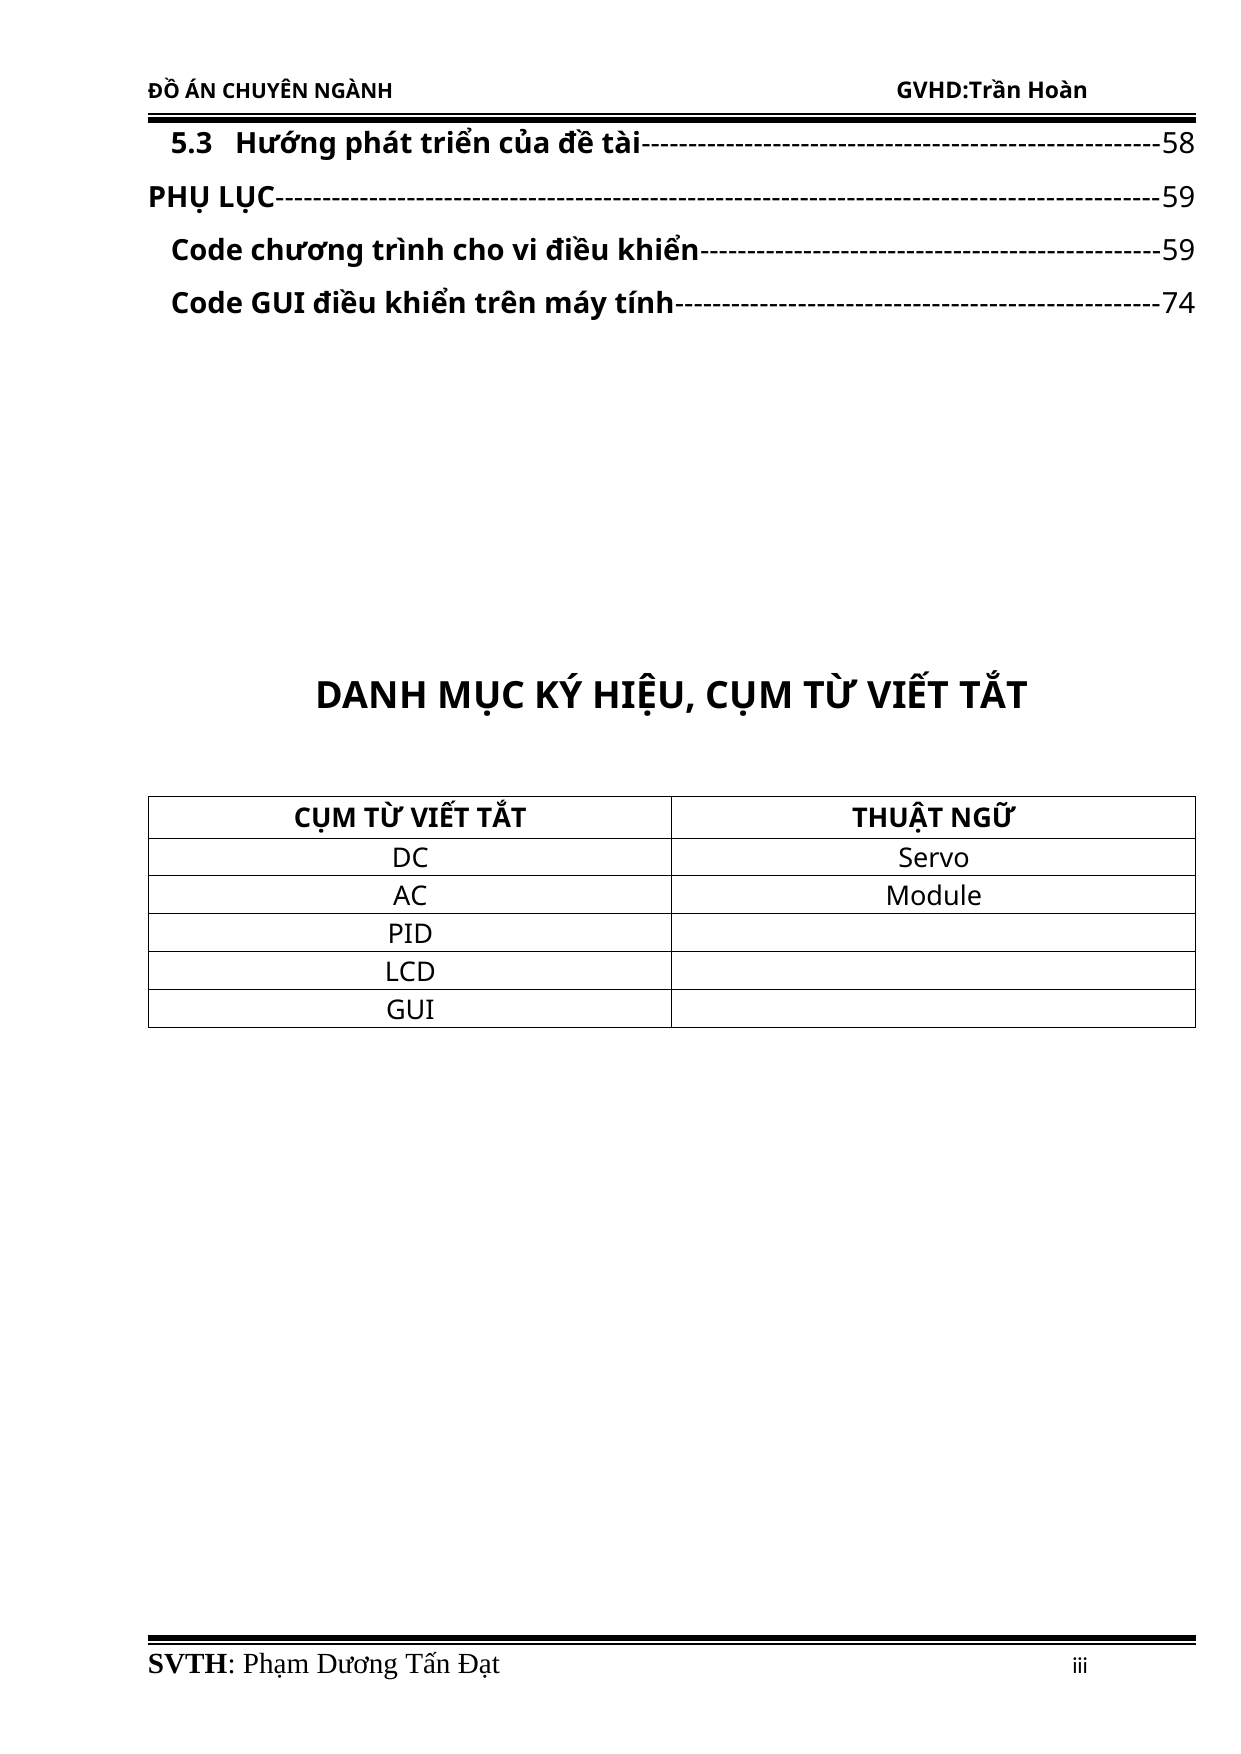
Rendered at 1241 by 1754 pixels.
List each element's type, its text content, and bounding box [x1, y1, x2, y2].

table_cell [672, 952, 1195, 989]
table_cell DC [149, 839, 671, 875]
table_cell Servo [672, 839, 1195, 875]
text DANH MỤC KÝ HIỆU, CỤM TỪ VIẾT TẮT [148, 668, 1196, 719]
table_header CỤM TỪ VIẾT TẮT [149, 797, 671, 837]
table_header THUẬT NGỮ [672, 797, 1195, 837]
table_cell GUI [149, 990, 671, 1027]
table_cell PID [149, 914, 671, 951]
table_cell [672, 990, 1195, 1027]
table_cell LCD [149, 952, 671, 989]
table_cell AC [149, 876, 671, 913]
table_cell Module [672, 876, 1195, 913]
table_cell [672, 914, 1195, 951]
